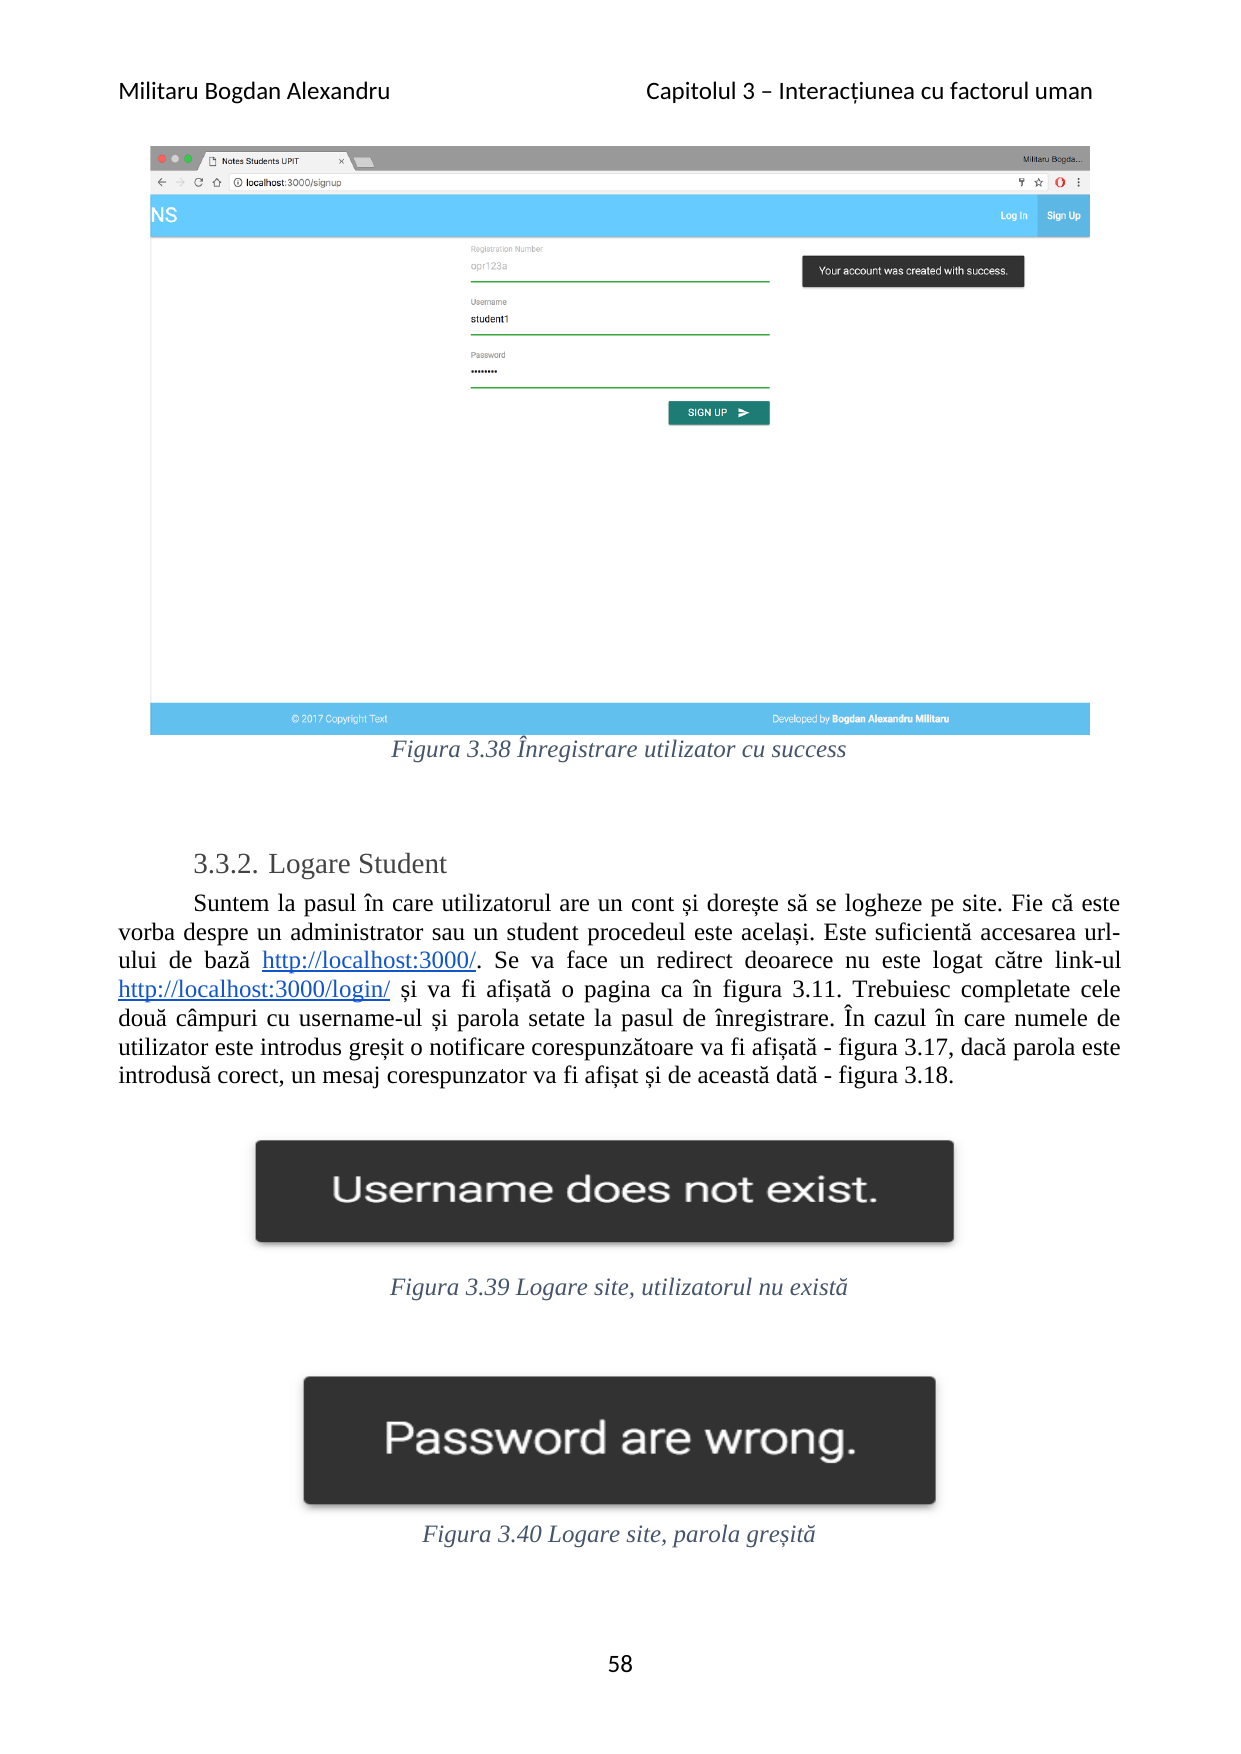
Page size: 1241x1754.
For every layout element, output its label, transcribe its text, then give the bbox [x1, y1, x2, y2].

text Suntem la pasul în care utilizatorul are un cont și dorește să se logheze pe site. Fie că este vorba despre un administrator sau un student procedeul este același. Este suficientă accesarea url-ului de bază http://localhost:3000/. Se va face un redirect deoarece nu este logat către link-ul http://localhost:3000/login/ și va fi afișată o pagina ca în figura 3.11. Trebuiesc completate cele două câmpuri cu username-ul și parola setate la pasul de înregistrare. În cazul în care numele de utilizator este introdus greșit o notificare corespunzătoare va fi afișată - figura 3.17, dacă parola este introdusă corect, un mesaj corespunzator va fi afișat și de această dată - figura 3.18. [118, 888, 1122, 1089]
picture [215, 1117, 1026, 1273]
picture [254, 1350, 986, 1520]
subtitle Logare Student [193, 846, 1122, 879]
picture [150, 146, 1090, 735]
